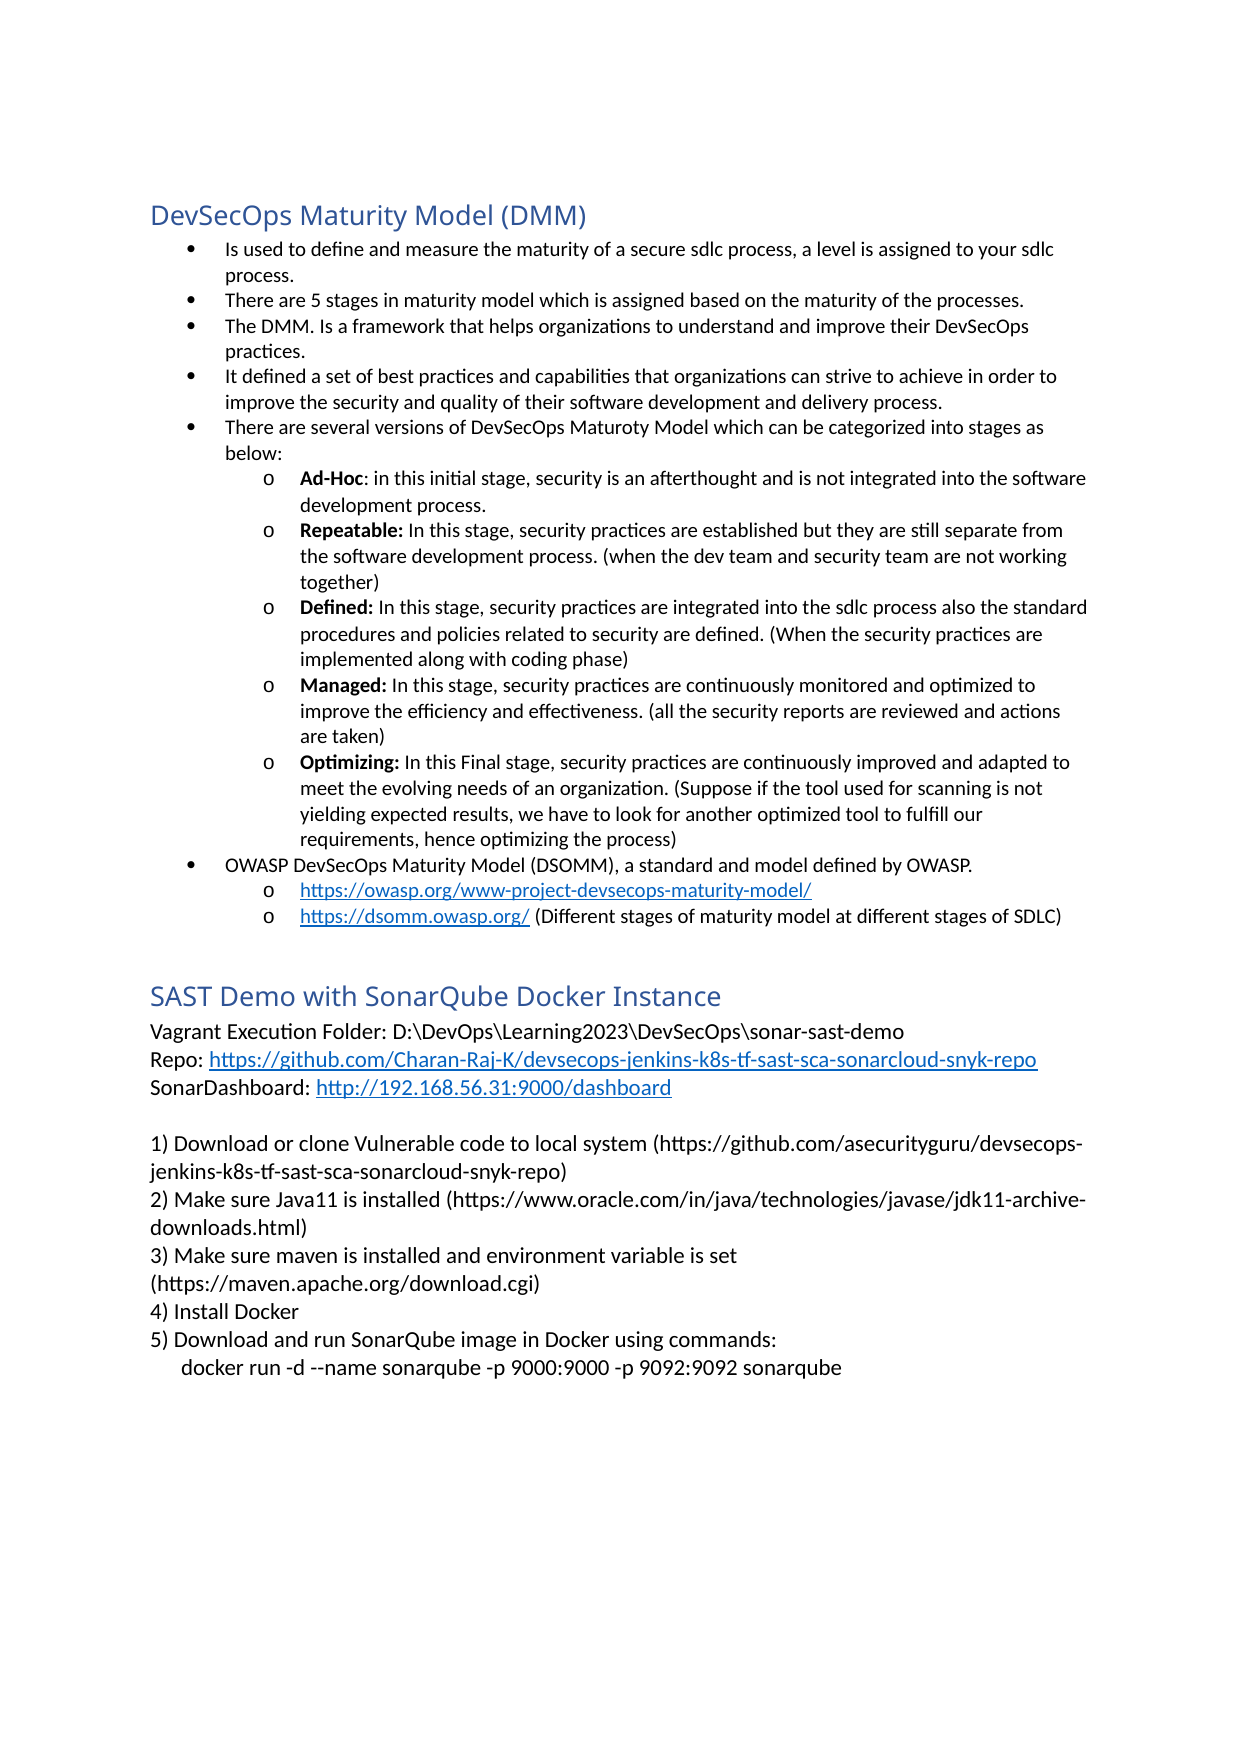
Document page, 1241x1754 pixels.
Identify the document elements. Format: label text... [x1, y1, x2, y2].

list There are 5 stages in maturity model which is assigned based on the maturity of the processes. [187, 287, 1090, 313]
text Repo: https://github.com/Charan-Raj-K/devsecops-jenkins-k8s-tf-sast-sca-sonarcloud-snyk-repo [150, 1045, 1090, 1073]
list https://owasp.org/www-project-devsecops-maturity-model/ [262, 877, 1090, 904]
text 5) Download and run SonarQube image in Docker using commands: [150, 1325, 1090, 1353]
subtitle DevSecOps Maturity Model (DMM) [150, 197, 1090, 234]
text 1) Download or clone Vulnerable code to local system (https://github.com/asecurityguru/devsecops-jenkins-k8s-tf-sast-sca-sonarcloud-snyk-repo) [150, 1129, 1090, 1185]
list It defined a set of best practices and capabilities that organizations can strive to achieve in order to improve the security and quality of their software development and delivery process. [187, 364, 1090, 414]
list OWASP DevSecOps Maturity Model (DSOMM), a standard and model defined by OWASP. [187, 852, 1090, 877]
list Managed: In this stage, security practices are continuously monitored and optimized to improve the efficiency and effectiveness. (all the security reports are reviewed and actions are taken) [262, 672, 1090, 749]
list The DMM. Is a framework that helps organizations to understand and improve their DevSecOps practices. [187, 313, 1090, 364]
text 4) Install Docker [150, 1297, 1090, 1325]
text docker run -d --name sonarqube -p 9000:9000 -p 9092:9092 sonarqube [150, 1353, 1090, 1381]
text 2) Make sure Java11 is installed (https://www.oracle.com/in/java/technologies/javase/jdk11-archive-downloads.html) [150, 1185, 1090, 1241]
list There are several versions of DevSecOps Maturoty Model which can be categorized into stages as below: [187, 414, 1090, 465]
text 3) Make sure maven is installed and environment variable is set (https://maven.apache.org/download.cgi) [150, 1241, 1090, 1297]
list Is used to define and measure the maturity of a secure sdlc process, a level is assigned to your sdlc process. [187, 237, 1090, 287]
list https://dsomm.owasp.org/ (Different stages of maturity model at different stages of SDLC) [262, 904, 1090, 930]
list Ad-Hoc: in this initial stage, security is an afterthought and is not integrated into the software development process. [262, 465, 1090, 517]
text SonarDashboard: http://192.168.56.31:9000/dashboard [150, 1073, 1090, 1101]
subtitle SAST Demo with SonarQube Docker Instance [150, 977, 1090, 1014]
list Defined: In this stage, security practices are integrated into the sdlc process also the standard procedures and policies related to security are defined. (When the security practices are implemented along with coding phase) [262, 594, 1090, 672]
list Optimizing: In this Final stage, security practices are continuously improved and adapted to meet the evolving needs of an organization. (Suppose if the tool used for scanning is not yielding expected results, we have to look for another optimized tool to fulfill our requirements, hence optimizing the process) [262, 749, 1090, 852]
text Vagrant Execution Folder: D:\DevOps\Learning2023\DevSecOps\sonar-sast-demo [150, 1017, 1090, 1045]
list Repeatable: In this stage, security practices are established but they are still separate from the software development process. (when the dev team and security team are not working together) [262, 517, 1090, 594]
